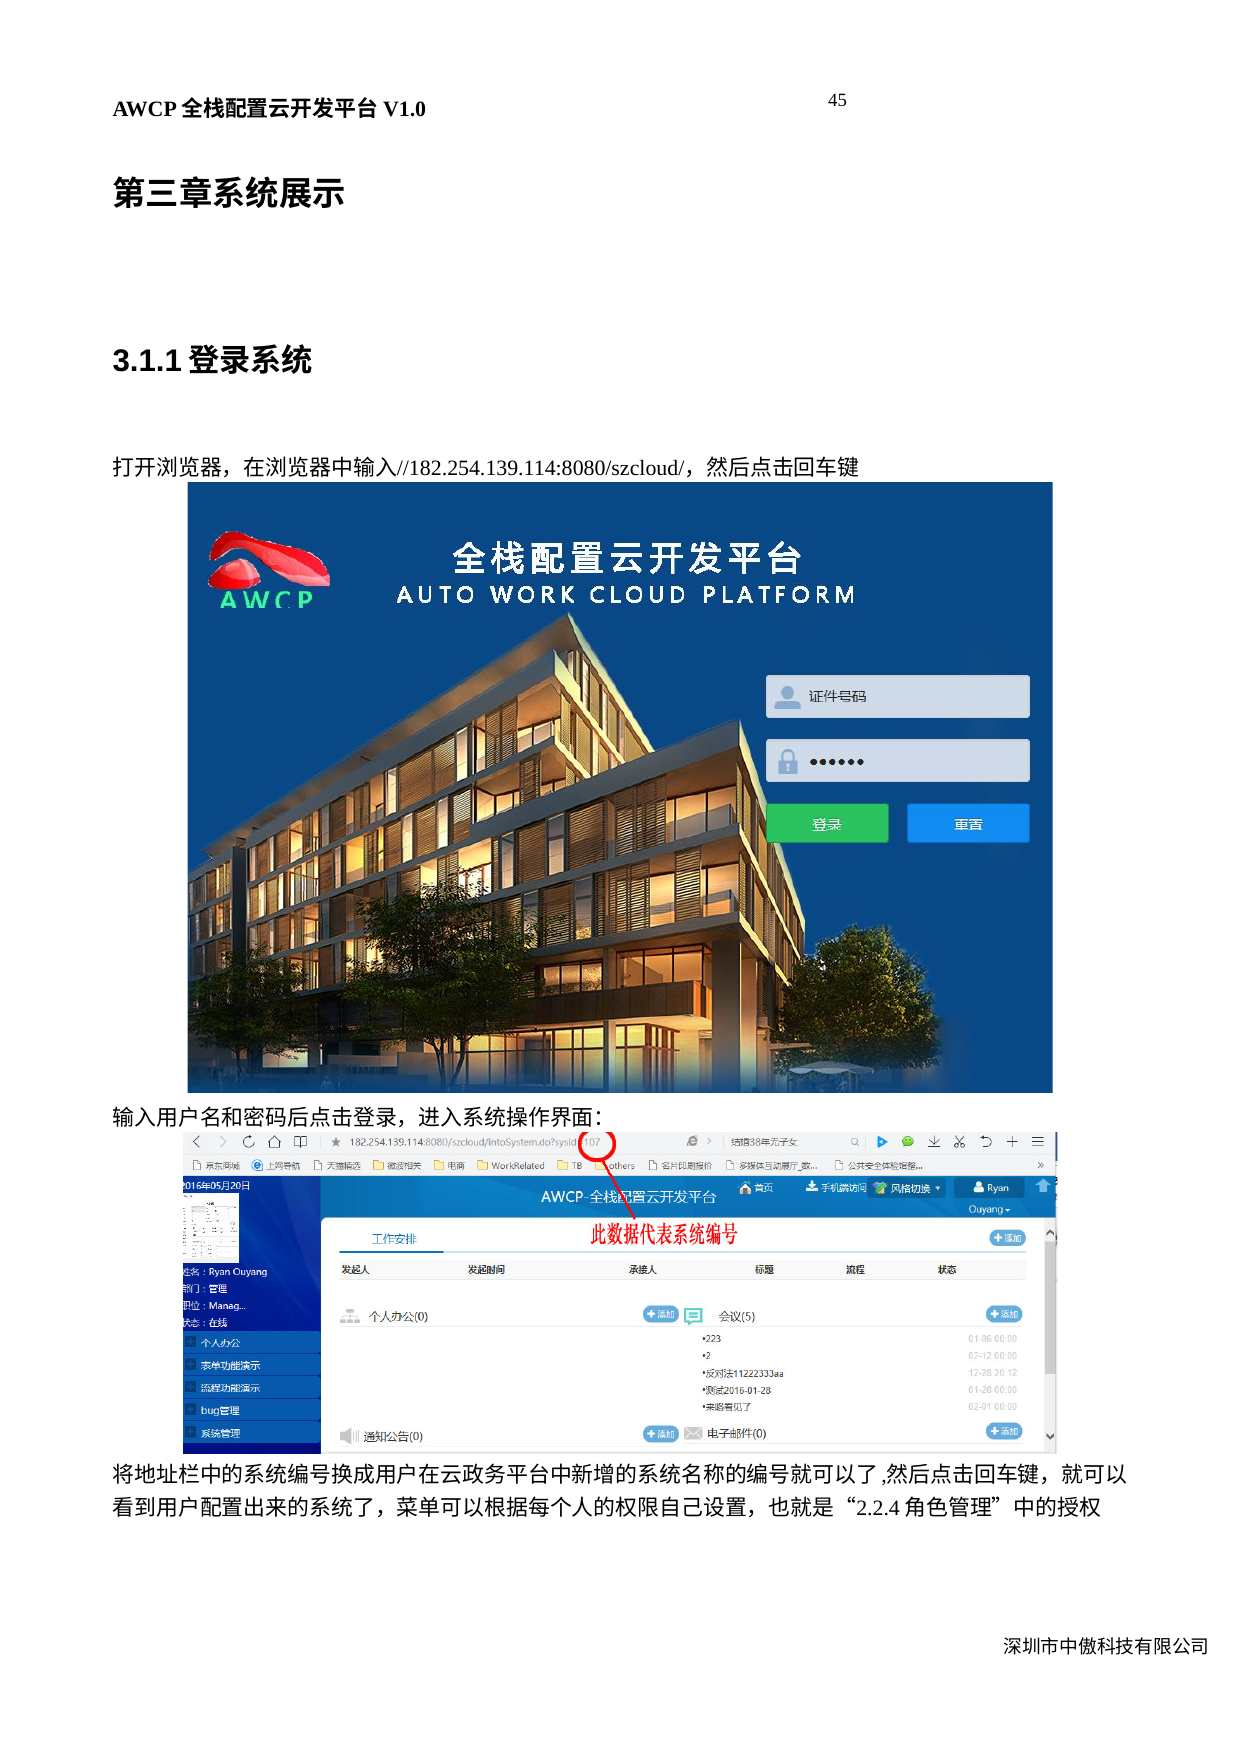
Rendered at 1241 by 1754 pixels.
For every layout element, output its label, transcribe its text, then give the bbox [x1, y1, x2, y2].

text 打开浏览器，在浏览器中输入//182.254.139.114:8080/szcloud/，然后点击回车键 [112, 449, 1128, 482]
text 将地址栏中的系统编号换成用户在云政务平台中新增的系统名称的编号就可以了,然后点击回车键，就可以看到用户配置出来的系统了，菜单可以根据每个人的权限自己设置，也就是“2.2.4角色管理”中的授权 [112, 1457, 1128, 1522]
text 输入用户名和密码后点击登录，进入系统操作界面： [112, 1099, 1128, 1132]
subtitle 系统展示 [112, 158, 1128, 223]
picture [183, 1132, 1058, 1454]
picture [187, 482, 1053, 1093]
subtitle 3.1.1登录系统 [112, 325, 1128, 390]
